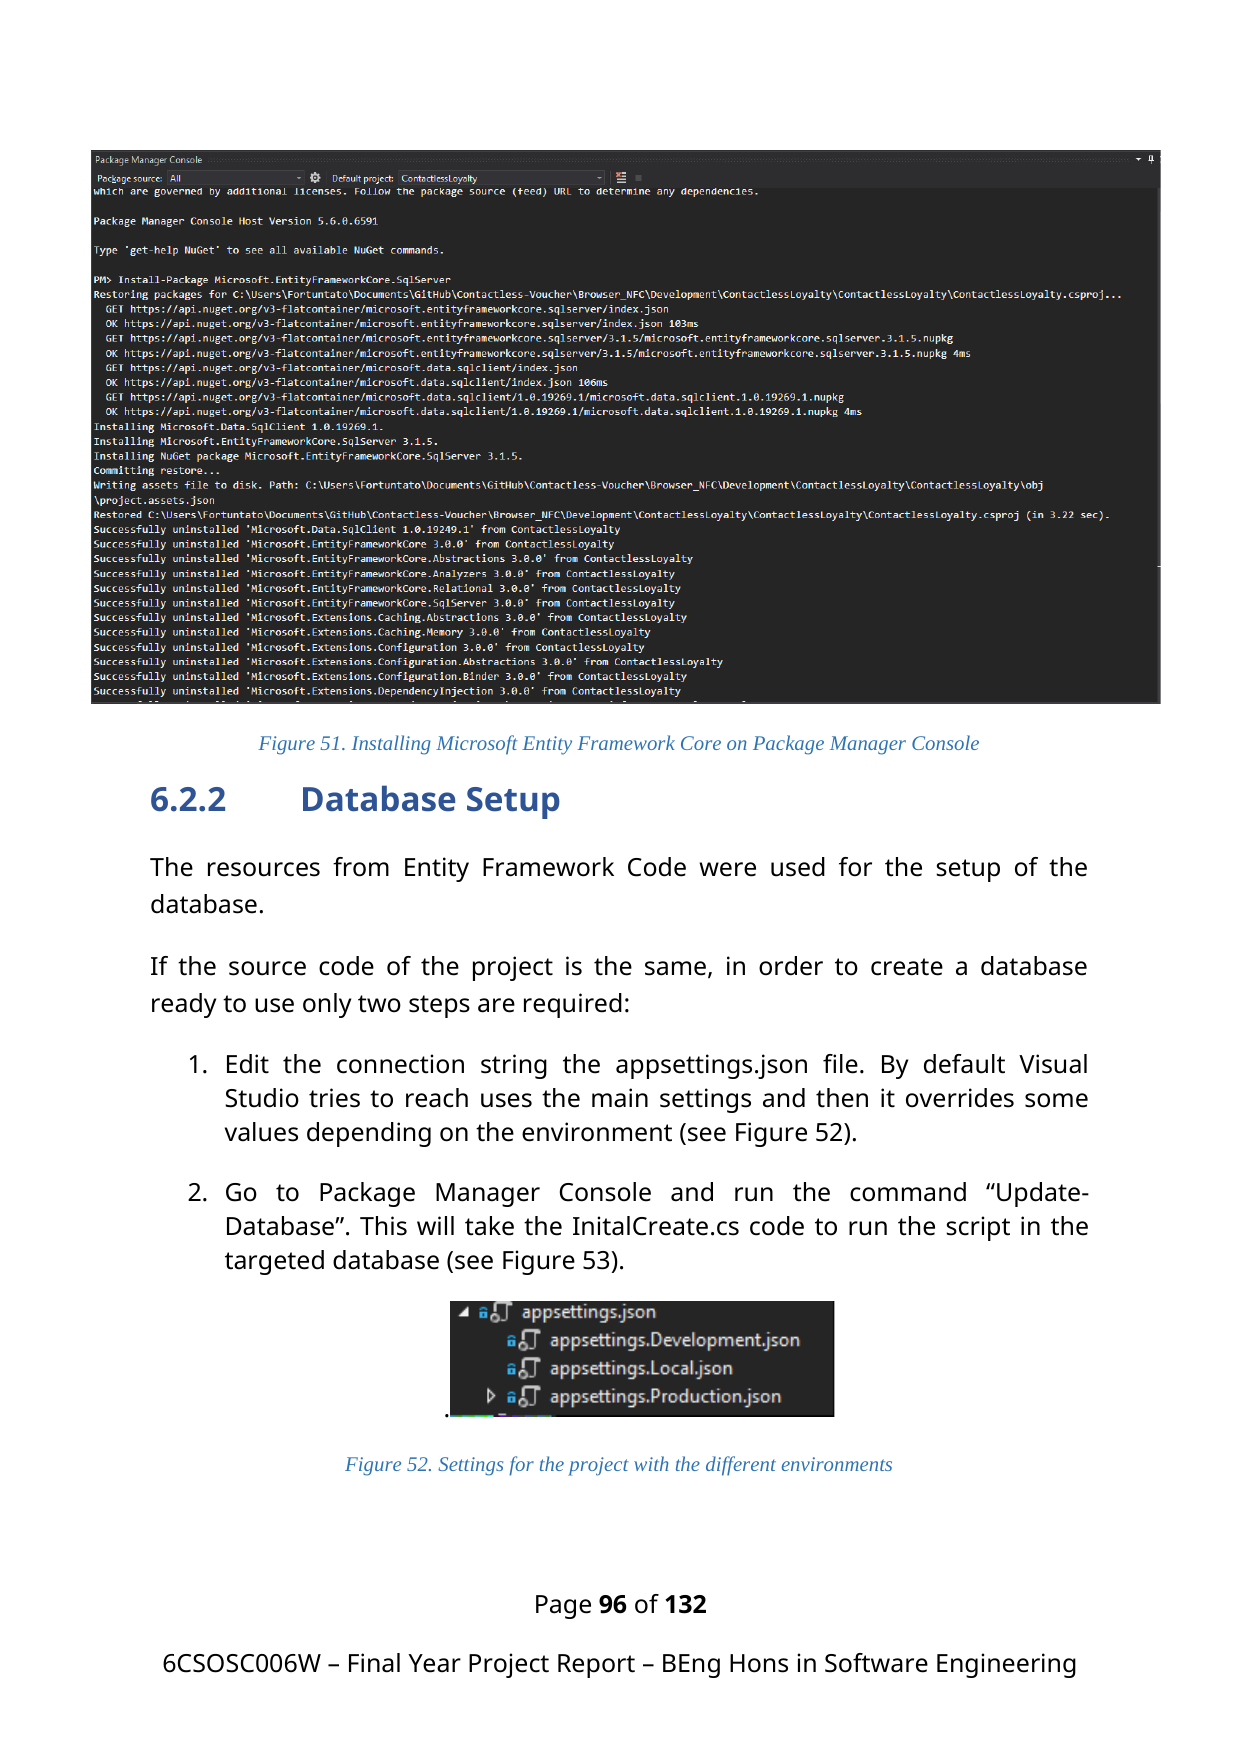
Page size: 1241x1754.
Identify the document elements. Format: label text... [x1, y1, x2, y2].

picture [450, 1301, 835, 1417]
list Edit the connection string the appsettings.json file. By default Visual Studio tries to reach uses the main settings and then it overrides some values depending on the environment (see Figure 52). [187, 1047, 1090, 1149]
list Go to Package Manager Console and run the command “Update-Database”. This will take the InitalCreate.cs code to run the script in the targeted database (see Figure 53). [187, 1174, 1090, 1276]
text The resources from Entity Framework Code were used for the setup of the database. [150, 850, 1090, 921]
text Figure 51. Installing Microsoft Entity Framework Core on Package Manager Console [150, 731, 1090, 755]
subtitle Database Setup [150, 776, 1090, 821]
text If the source code of the project is the same, in order to create a database ready to use only two steps are required: [150, 948, 1090, 1019]
picture [91, 150, 1161, 704]
text Figure 52. Settings for the project with the different environments [150, 1452, 1090, 1476]
